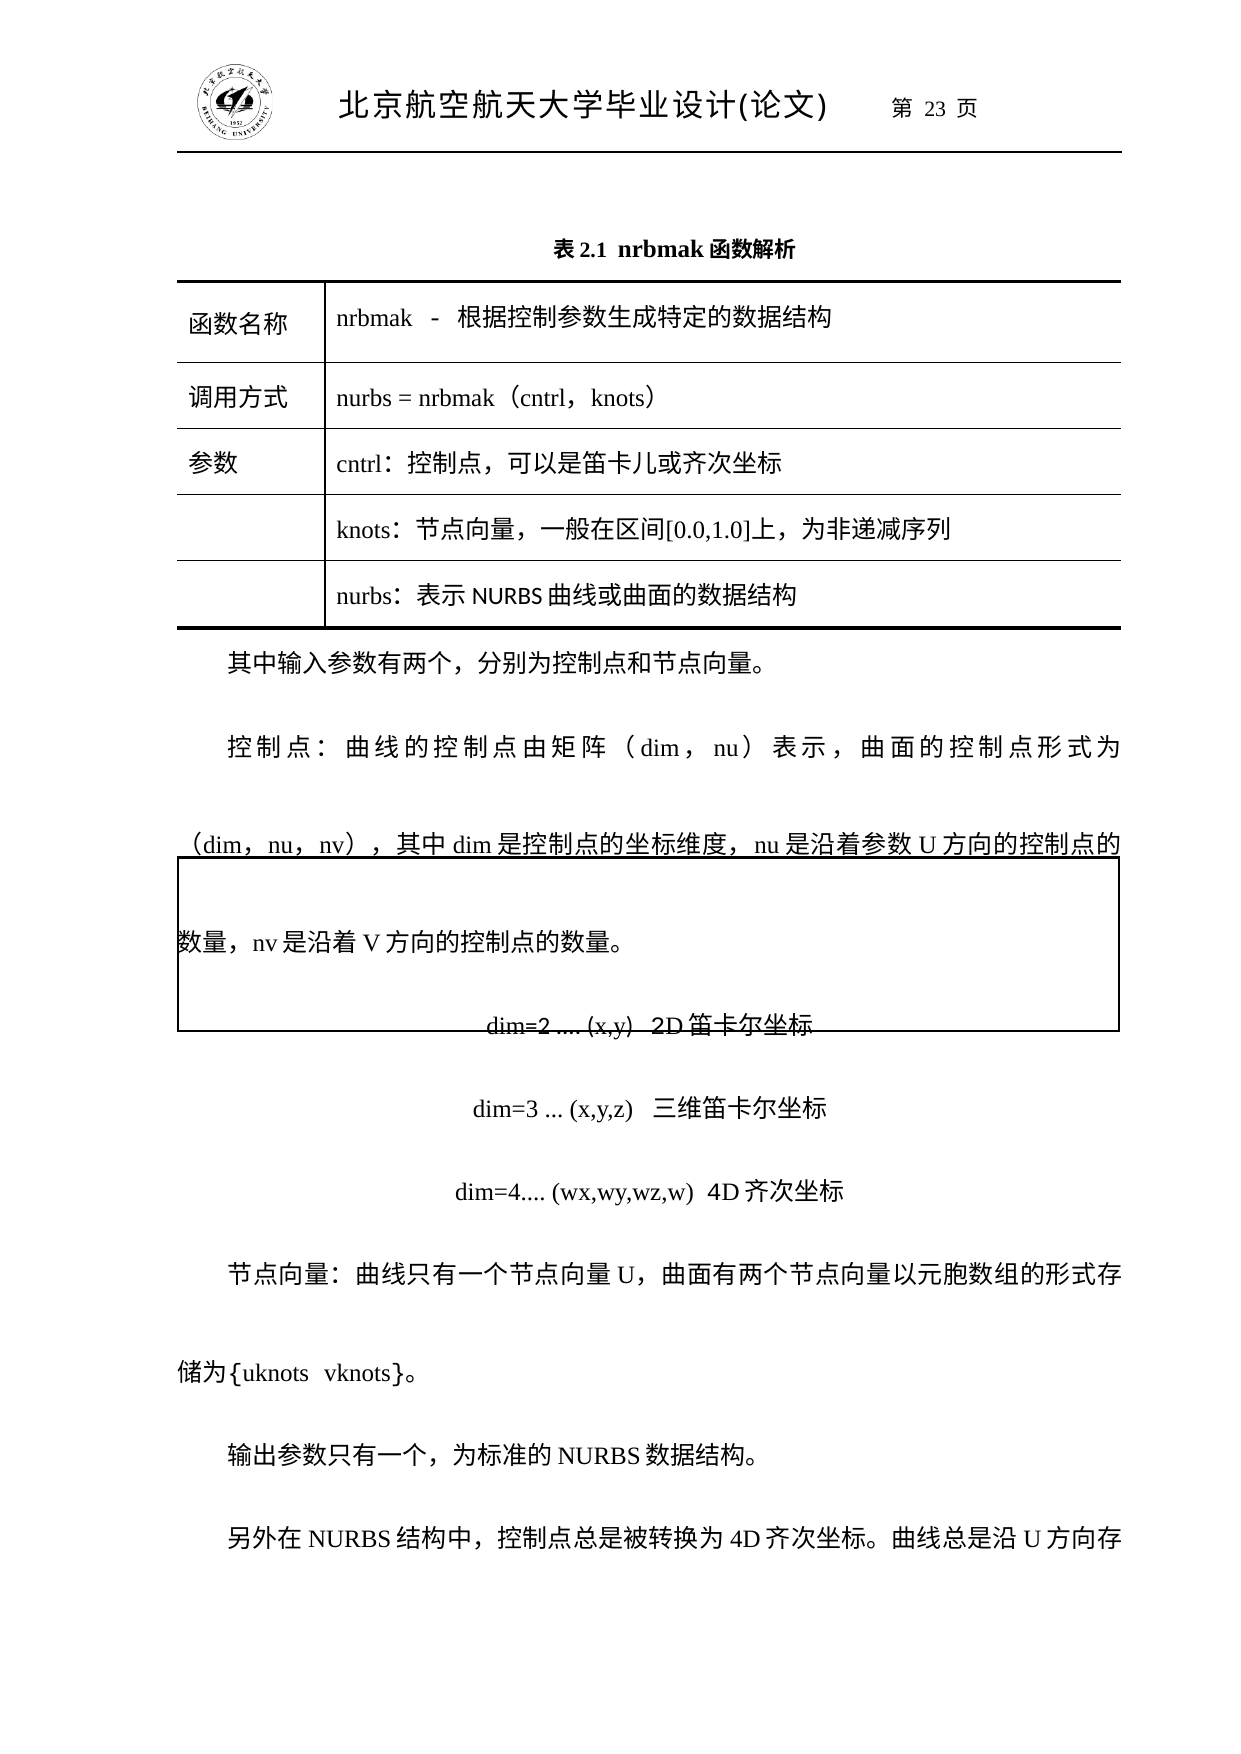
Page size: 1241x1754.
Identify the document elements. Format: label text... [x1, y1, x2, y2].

text 其中输入参数有两个，分别为控制点和节点向量。 [177, 629, 1122, 694]
text 节点向量：曲线只有一个节点向量U，曲面有两个节点向量以元胞数组的形式存储为{uknots vknots}。 [177, 1240, 1122, 1403]
list dim=2 .... (x,y) 2D笛卡尔坐标 [177, 991, 1122, 1056]
text 表2.1 nrbmak函数解析 [177, 231, 1122, 264]
table_cell [177, 495, 324, 560]
table_header nrbmak - 根据控制参数生成特定的数据结构 [326, 283, 1121, 362]
table_cell knots：节点向量，一般在区间[0.0,1.0]上，为非递减序列 [326, 495, 1121, 560]
table_cell nurbs = nrbmak（cntrl，knots） [326, 363, 1121, 428]
text dim=3 ... (x,y,z) 三维笛卡尔坐标 [177, 1074, 1122, 1139]
text 控制点：曲线的控制点由矩阵（dim，nu）表示，曲面的控制点形式为（dim，nu，nv），其中dim是控制点的坐标维度，nu是沿着参数U方向的控制点的数量，nv是沿着V方向的控制点的数量。 [177, 713, 1122, 973]
text 输出参数只有一个，为标准的NURBS数据结构。 [177, 1421, 1122, 1486]
table_cell cntrl：控制点，可以是笛卡儿或齐次坐标 [326, 429, 1121, 494]
text dim=4.... (wx,wy,wz,w) 4D齐次坐标 [177, 1157, 1122, 1222]
picture [197, 64, 273, 140]
table_cell nurbs：表示NURBS曲线或曲面的数据结构 [326, 561, 1121, 626]
table_cell [177, 561, 324, 626]
table_cell 调用方式 [177, 363, 324, 428]
table_header 函数名称 [177, 283, 324, 362]
table_cell 参数 [177, 429, 324, 494]
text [177, 1504, 1122, 1569]
